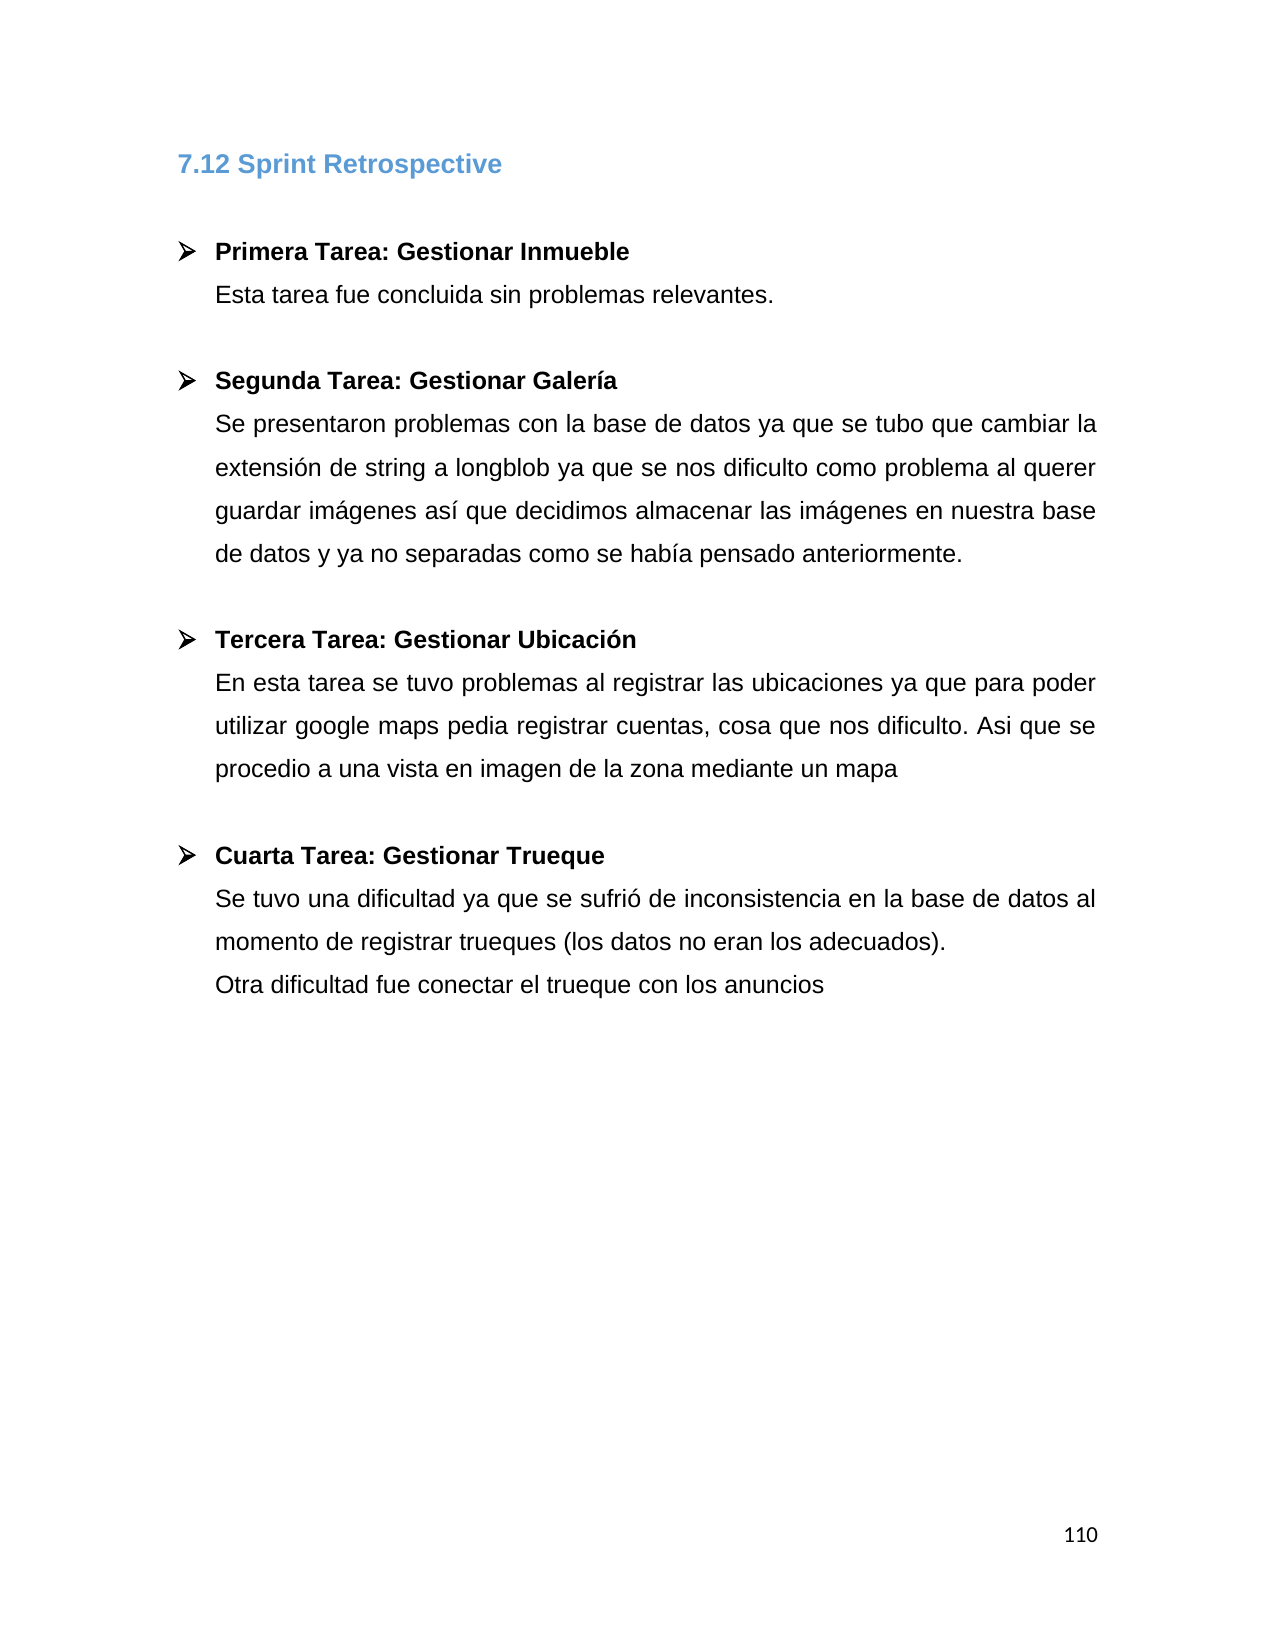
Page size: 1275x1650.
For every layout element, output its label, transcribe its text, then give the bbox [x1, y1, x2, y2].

list Segunda Tarea: Gestionar Galería [177, 366, 1098, 395]
list Cuarta Tarea: Gestionar Trueque [177, 841, 1098, 869]
list Se tuvo una dificultad ya que se sufrió de inconsistencia en la base de datos al momento de registrar trueques (los datos no eran los adecuados). [215, 884, 1098, 956]
list Primera Tarea: Gestionar Inmueble [177, 237, 1098, 266]
list Tercera Tarea: Gestionar Ubicación [177, 625, 1098, 654]
list Se presentaron problemas con la base de datos ya que se tubo que cambiar la extensión de string a longblob ya que se nos dificulto como problema al querer guardar imágenes así que decidimos almacenar las imágenes en nuestra base de datos y ya no separadas como se había pensado anteriormente. [215, 409, 1098, 567]
list Otra dificultad fue conectar el trueque con los anuncios [215, 970, 1098, 999]
list En esta tarea se tuvo problemas al registrar las ubicaciones ya que para poder utilizar google maps pedia registrar cuentas, cosa que nos dificulto. Asi que se procedio a una vista en imagen de la zona mediante un mapa [215, 668, 1098, 783]
subtitle 7.12 Sprint Retrospective [177, 148, 1098, 179]
list Esta tarea fue concluida sin problemas relevantes. [215, 280, 1098, 309]
